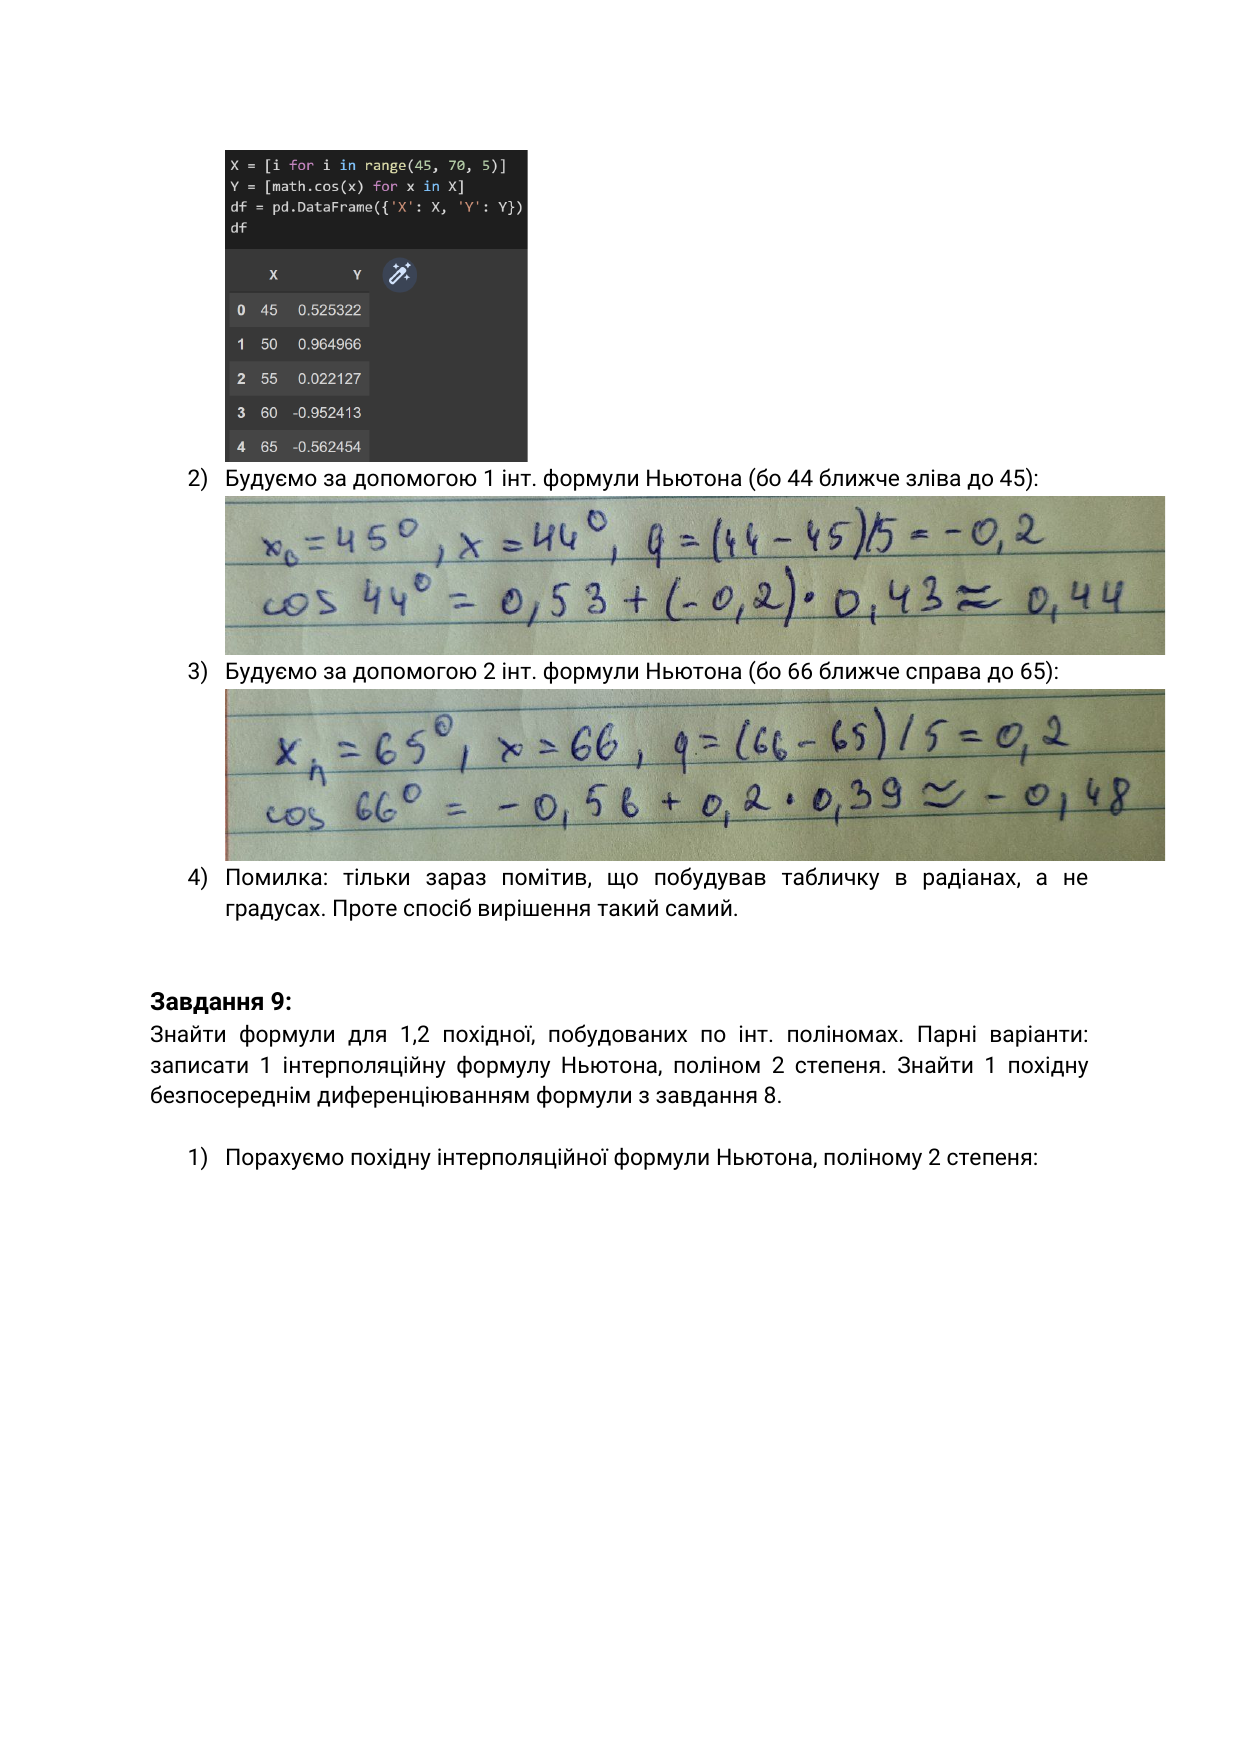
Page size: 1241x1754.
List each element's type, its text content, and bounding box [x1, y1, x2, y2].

list Помилка: тільки зараз помітив, що побудував табличку в радіанах, а не градусах. Проте спосіб вирішення такий самий. [187, 864, 1090, 922]
text Завдання 9: [150, 987, 1090, 1017]
list Будуємо за допомогою 1 інт. формули Ньютона (бо 44 ближче зліва до 45): [187, 466, 1090, 492]
text Знайти формули для 1,2 похідної, побудованих по інт. поліномах. Парні варіанти: записати 1 інтерполяційну формулу Ньютона, поліном 2 степеня. Знайти 1 похідну безпосереднім диференціюванням формули з завдання 8. [150, 1021, 1090, 1109]
picture [225, 689, 1166, 861]
picture [225, 496, 1166, 655]
list Будуємо за допомогою 2 інт. формули Ньютона (бо 66 ближче справа до 65): [187, 658, 1090, 685]
picture [225, 150, 528, 462]
list Порахуємо похідну інтерполяційної формули Ньютона, поліному 2 степеня: [187, 1144, 1090, 1171]
